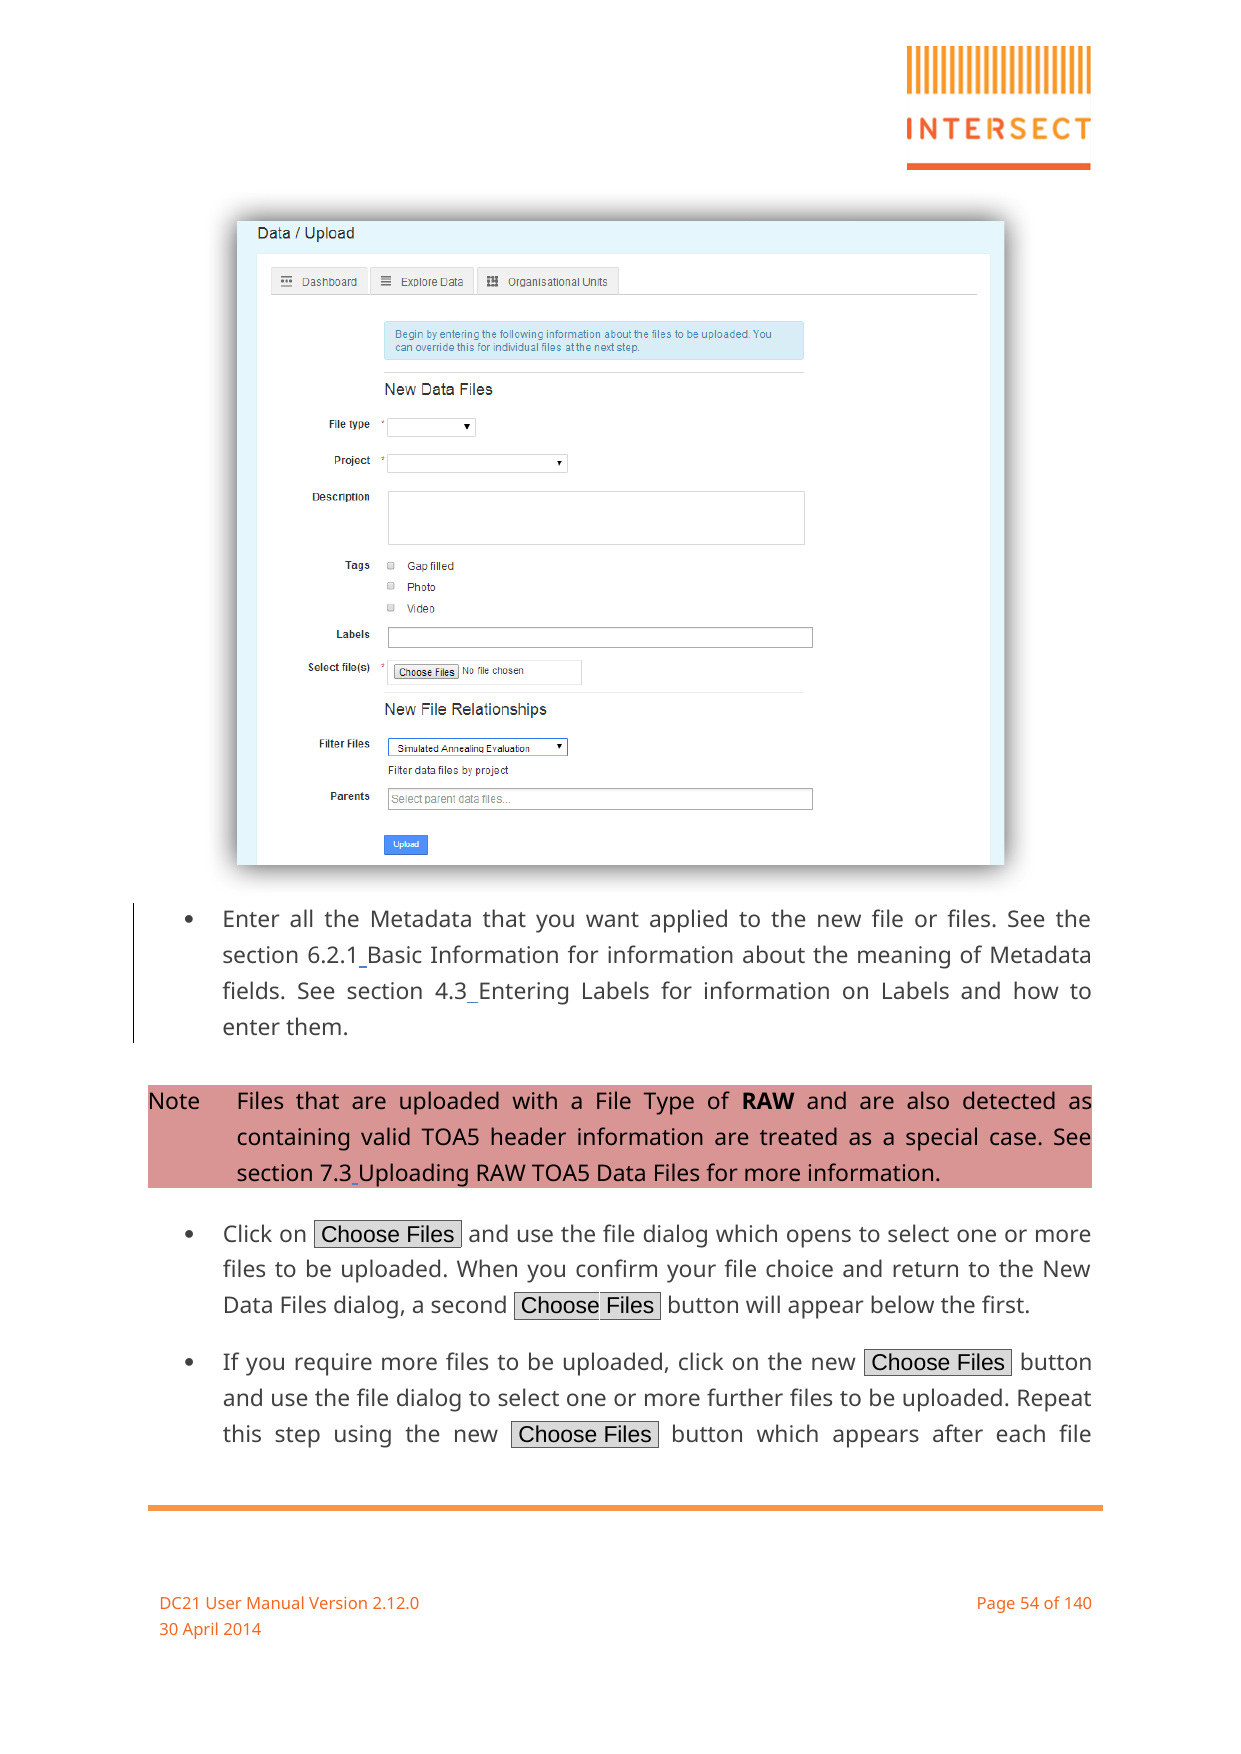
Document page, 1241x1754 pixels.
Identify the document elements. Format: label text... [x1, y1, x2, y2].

list Enter all the Metadata that you want applied to the new file or files. See the section 6.2.1 Basic Information for information about the meaning of Metadata fields. See section 4.3 Entering Labels for information on Labels and how to enter them. [185, 903, 1092, 1042]
picture [237, 221, 1005, 865]
picture [905, 44, 1093, 172]
list Click on Choose Files and use the file dialog which opens to select one or more files to be uploaded. When you confirm your file choice and return to the New Data Files dialog, a second Choose Files button will appear below the first. [185, 1217, 1092, 1321]
text Note Files that are uploaded with a File Type of RAW and are also detected as containing valid TOA5 header information are treated as a special case. See section 7.3 Uploading RAW TOA5 Data Files for more information. [148, 1085, 1092, 1188]
